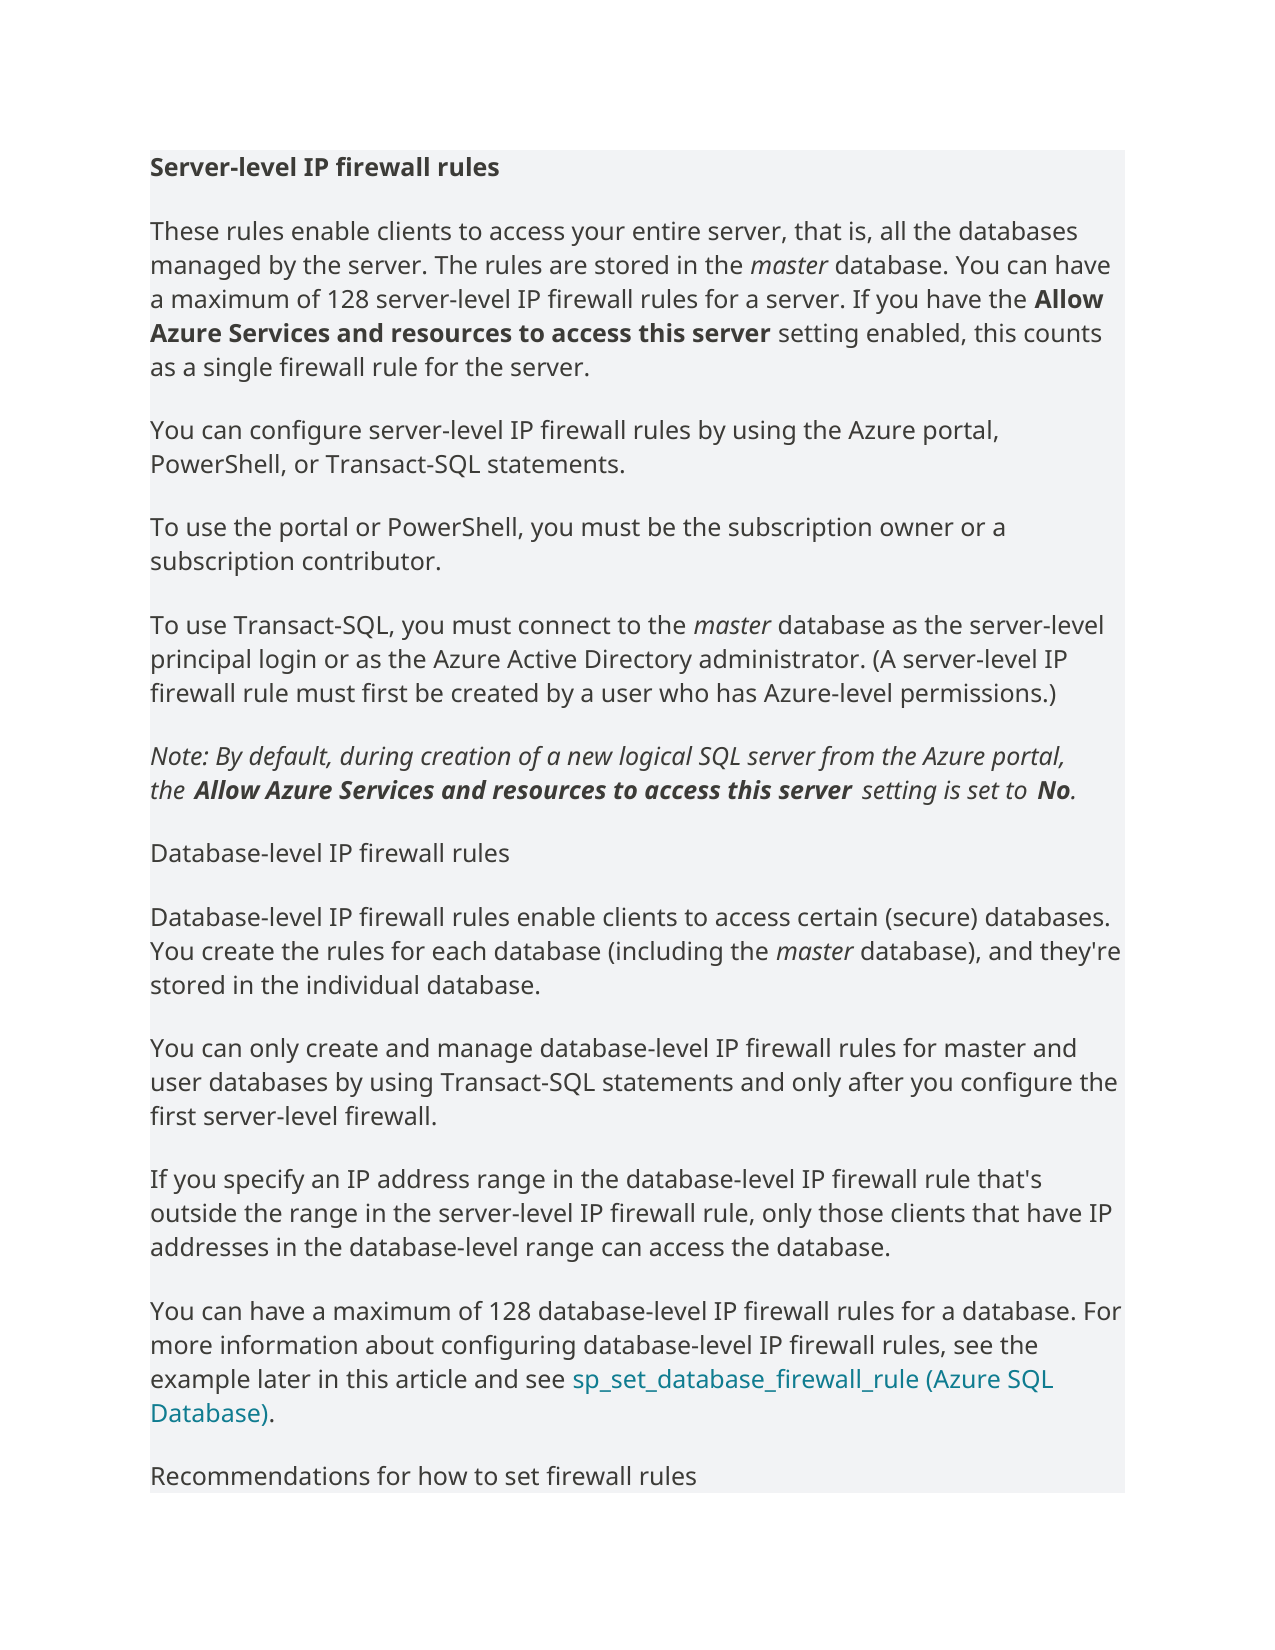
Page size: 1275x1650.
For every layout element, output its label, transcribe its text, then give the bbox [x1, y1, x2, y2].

text Note: By default, during creation of a new logical SQL server from the Azure portal, the Allow Azure Services and resources to access this server setting is set to No. [150, 739, 1125, 807]
text Server-level IP firewall rules [150, 150, 1125, 184]
text Database-level IP firewall rules enable clients to access certain (secure) databases. You create the rules for each database (including the master database), and they're stored in the individual database. [150, 899, 1125, 1001]
text To use Transact-SQL, you must connect to the master database as the server-level principal login or as the Azure Active Directory administrator. (A server-level IP firewall rule must first be created by a user who has Azure-level permissions.) [150, 607, 1125, 709]
text You can have a maximum of 128 database-level IP firewall rules for a database. For more information about configuring database-level IP firewall rules, see the example later in this article and see sp_set_database_firewall_rule (Azure SQL Database). [150, 1293, 1125, 1429]
text You can configure server-level IP firewall rules by using the Azure portal, PowerShell, or Transact-SQL statements. [150, 413, 1125, 481]
text Recommendations for how to set firewall rules [150, 1459, 1125, 1493]
text Database-level IP firewall rules [150, 836, 1125, 870]
text These rules enable clients to access your entire server, that is, all the databases managed by the server. The rules are stored in the master database. You can have a maximum of 128 server-level IP firewall rules for a server. If you have the Allow Azure Services and resources to access this server setting enabled, this counts as a single firewall rule for the server. [150, 213, 1125, 383]
text If you specify an IP address range in the database-level IP firewall rule that's outside the range in the server-level IP firewall rule, only those clients that have IP addresses in the database-level range can access the database. [150, 1162, 1125, 1264]
text To use the portal or PowerShell, you must be the subscription owner or a subscription contributor. [150, 510, 1125, 578]
text You can only create and manage database-level IP firewall rules for master and user databases by using Transact-SQL statements and only after you configure the first server-level firewall. [150, 1031, 1125, 1133]
